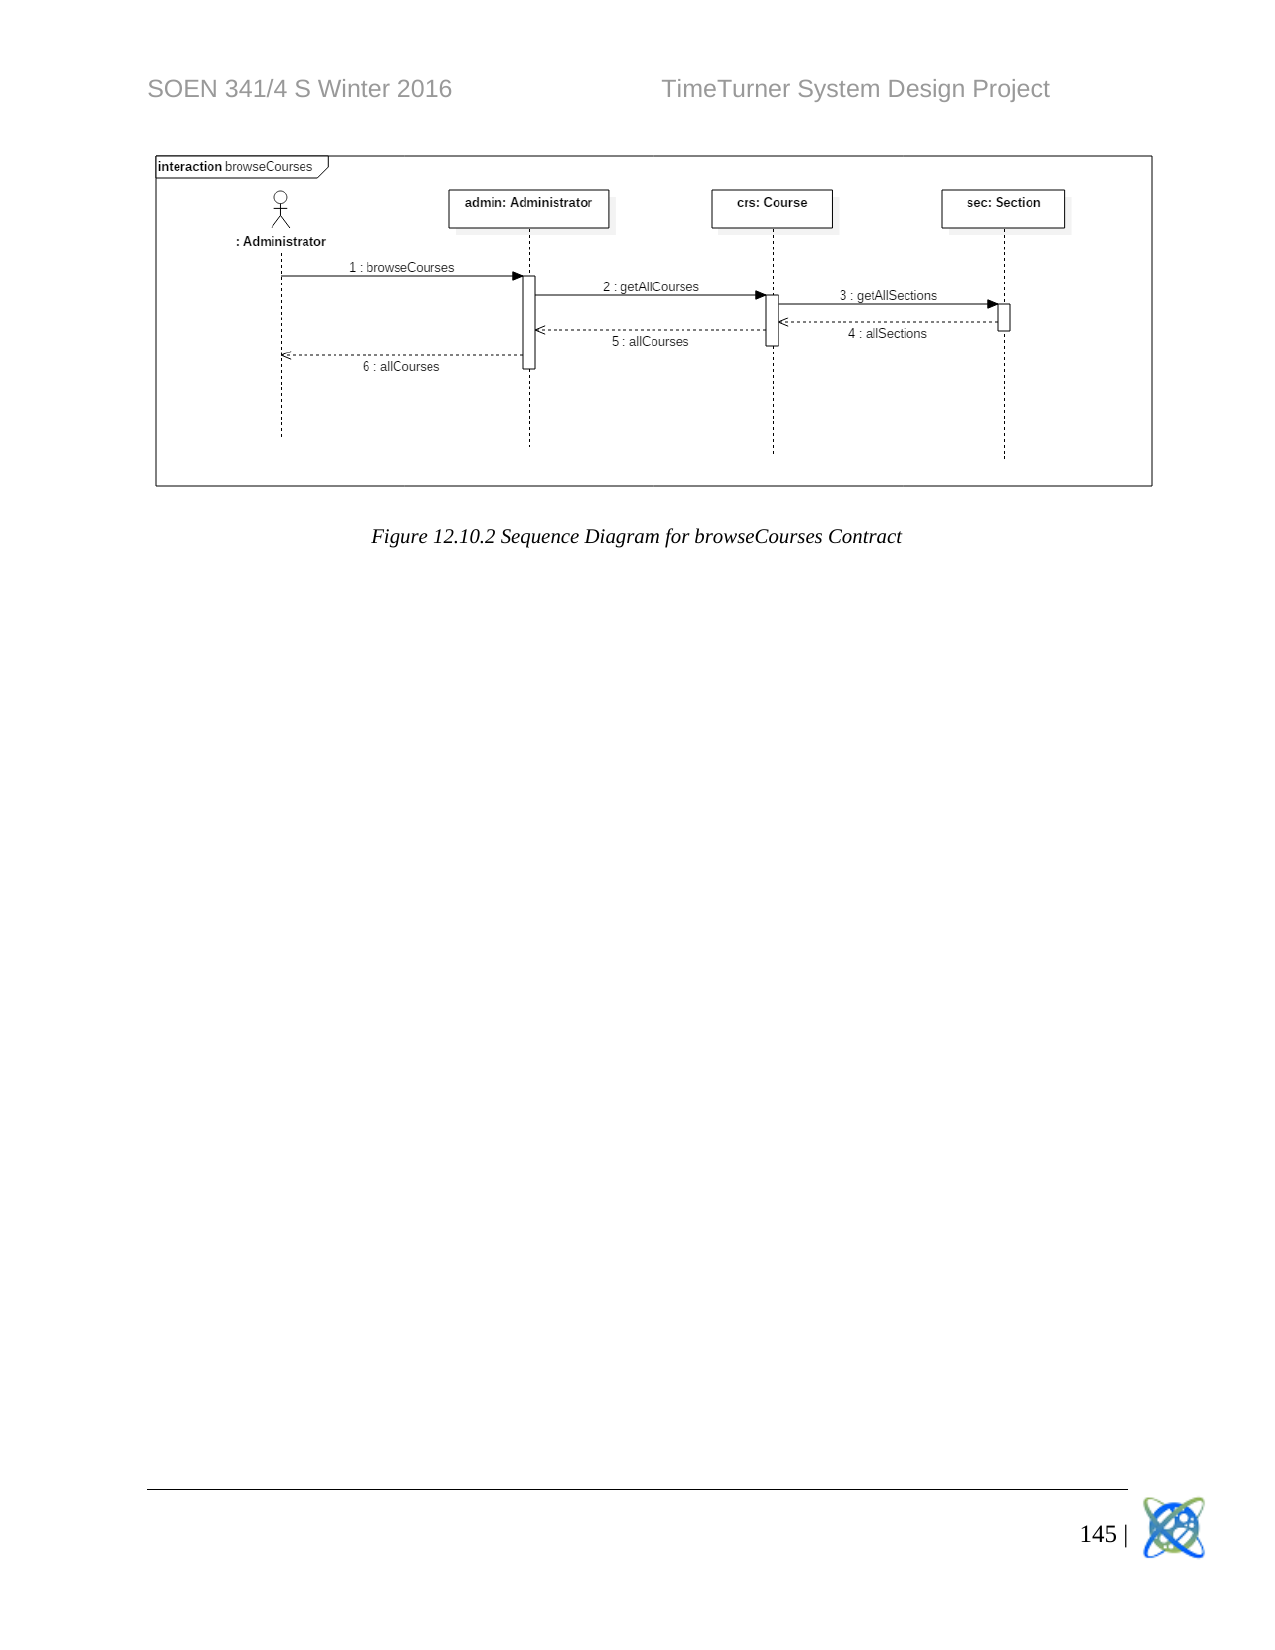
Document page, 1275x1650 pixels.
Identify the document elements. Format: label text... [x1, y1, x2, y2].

picture [1123, 1490, 1224, 1566]
text Figure 12.10.2 Sequence Diagram for browseCourses Contract [147, 524, 1128, 548]
picture [147, 147, 1190, 524]
